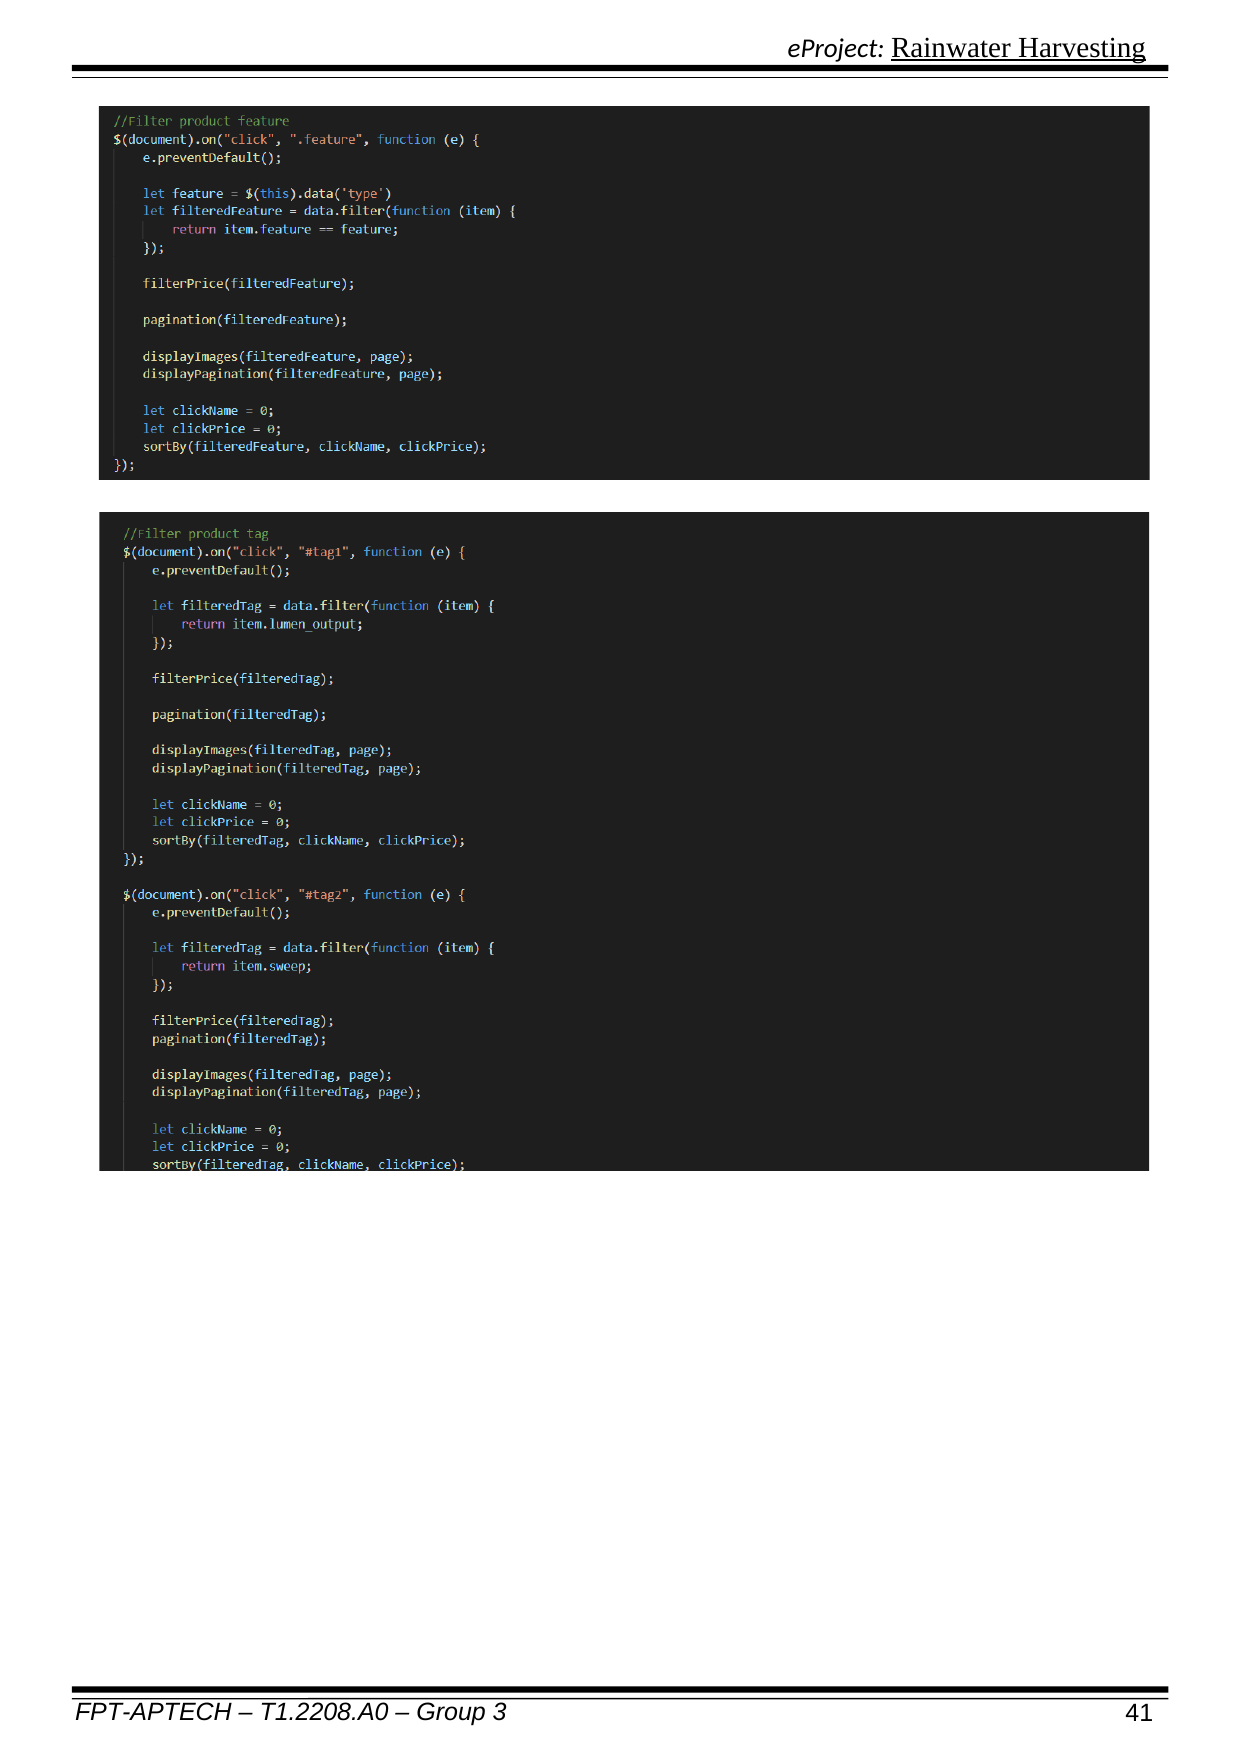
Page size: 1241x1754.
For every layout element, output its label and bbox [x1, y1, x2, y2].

picture [99, 512, 1150, 1171]
picture [98, 106, 1150, 480]
